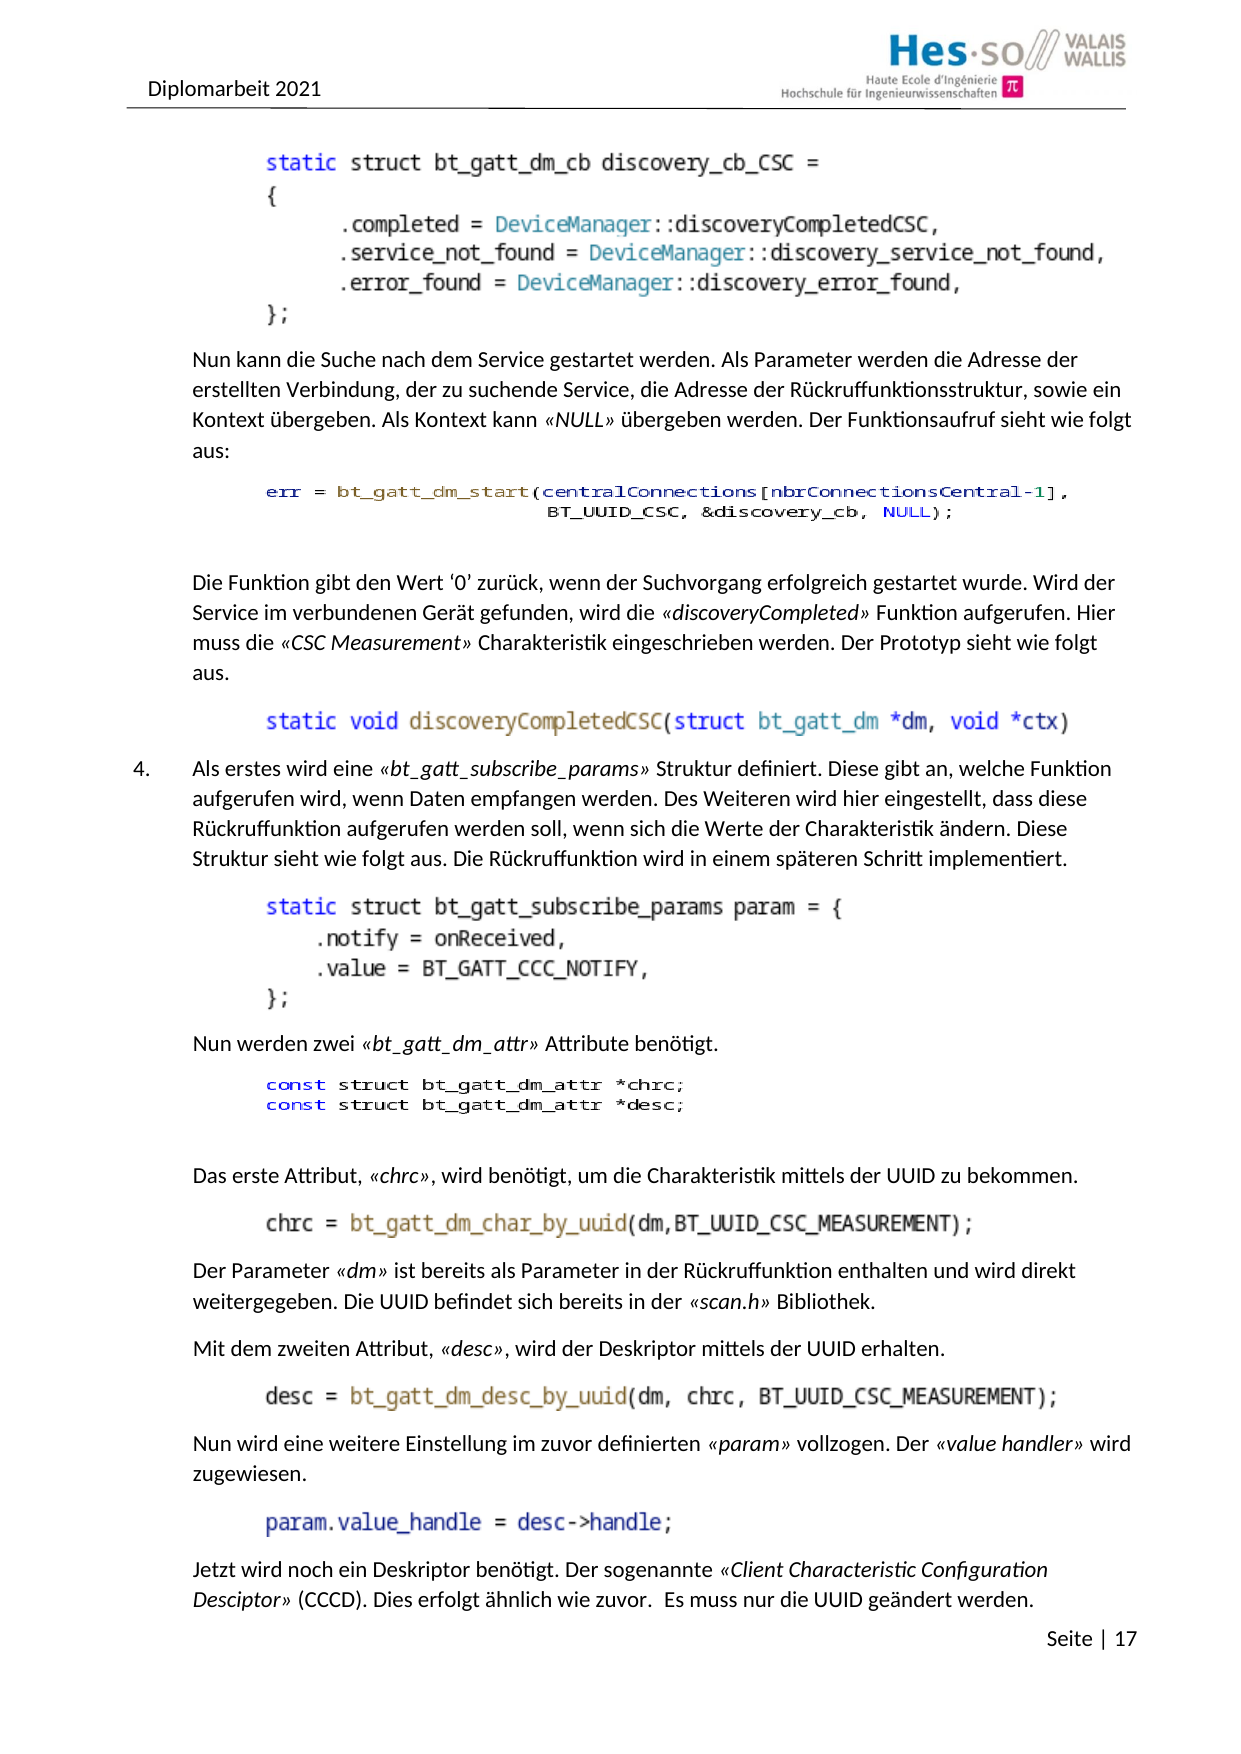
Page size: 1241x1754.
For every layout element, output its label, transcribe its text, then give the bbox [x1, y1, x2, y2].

text Die Funktion gibt den Wert ‘0’ zurück, wenn der Suchvorgang erfolgreich gestartet wurde. Wird der Service im verbundenen Gerät gefunden, wird die «discoveryCompleted» Funktion aufgerufen. Hier muss die «CSC Measurement» Charakteristik eingeschrieben werden. Der Prototyp sieht wie folgt aus. [192, 568, 1137, 686]
text Nun werden zwei «bt_gatt_dm_attr» Attribute benötigt. [148, 1029, 1137, 1057]
picture [771, 12, 1137, 119]
text Das erste Attribut, «chrc», wird benötigt, um die Charakteristik mittels der UUID zu bekommen. [148, 1161, 1137, 1189]
text Mit dem zweiten Attribut, «desc», wird der Deskriptor mittels der UUID erhalten. [193, 1334, 1137, 1362]
text Jetzt wird noch ein Deskriptor benötigt. Der sogenannte «Client Characteristic Configuration Desciptor» (CCCD). Dies erfolgt ähnlich wie zuvor. Es muss nur die UUID geändert werden. [193, 1555, 1137, 1613]
text Nun wird eine weitere Einstellung im zuvor definierten «param» vollzogen. Der «value handler» wird zugewiesen. [193, 1429, 1137, 1488]
list Als erstes wird eine «bt_gatt_subscribe_params» Struktur definiert. Diese gibt an, welche Funktion aufgerufen wird, wenn Daten empfangen werden. Des Weiteren wird hier eingestellt, dass diese Rückruffunktion aufgerufen werden soll, wenn sich die Werte der Charakteristik ändern. Diese Struktur sieht wie folgt aus. Die Rückruffunktion wird in einem späteren Schritt implementiert. [133, 754, 1137, 873]
text Der Parameter «dm» ist bereits als Parameter in der Rückruffunktion enthalten und wird direkt weitergegeben. Die UUID befindet sich bereits in der «scan.h» Bibliothek. [193, 1257, 1137, 1315]
text Nun kann die Suche nach dem Service gestartet werden. Als Parameter werden die Adresse der erstellten Verbindung, der zu suchende Service, die Adresse der Rückruffunktionsstruktur, sowie ein Kontext übergeben. Als Kontext kann «NULL» übergeben werden. Der Funktionsaufruf sieht wie folgt aus: [192, 345, 1137, 464]
